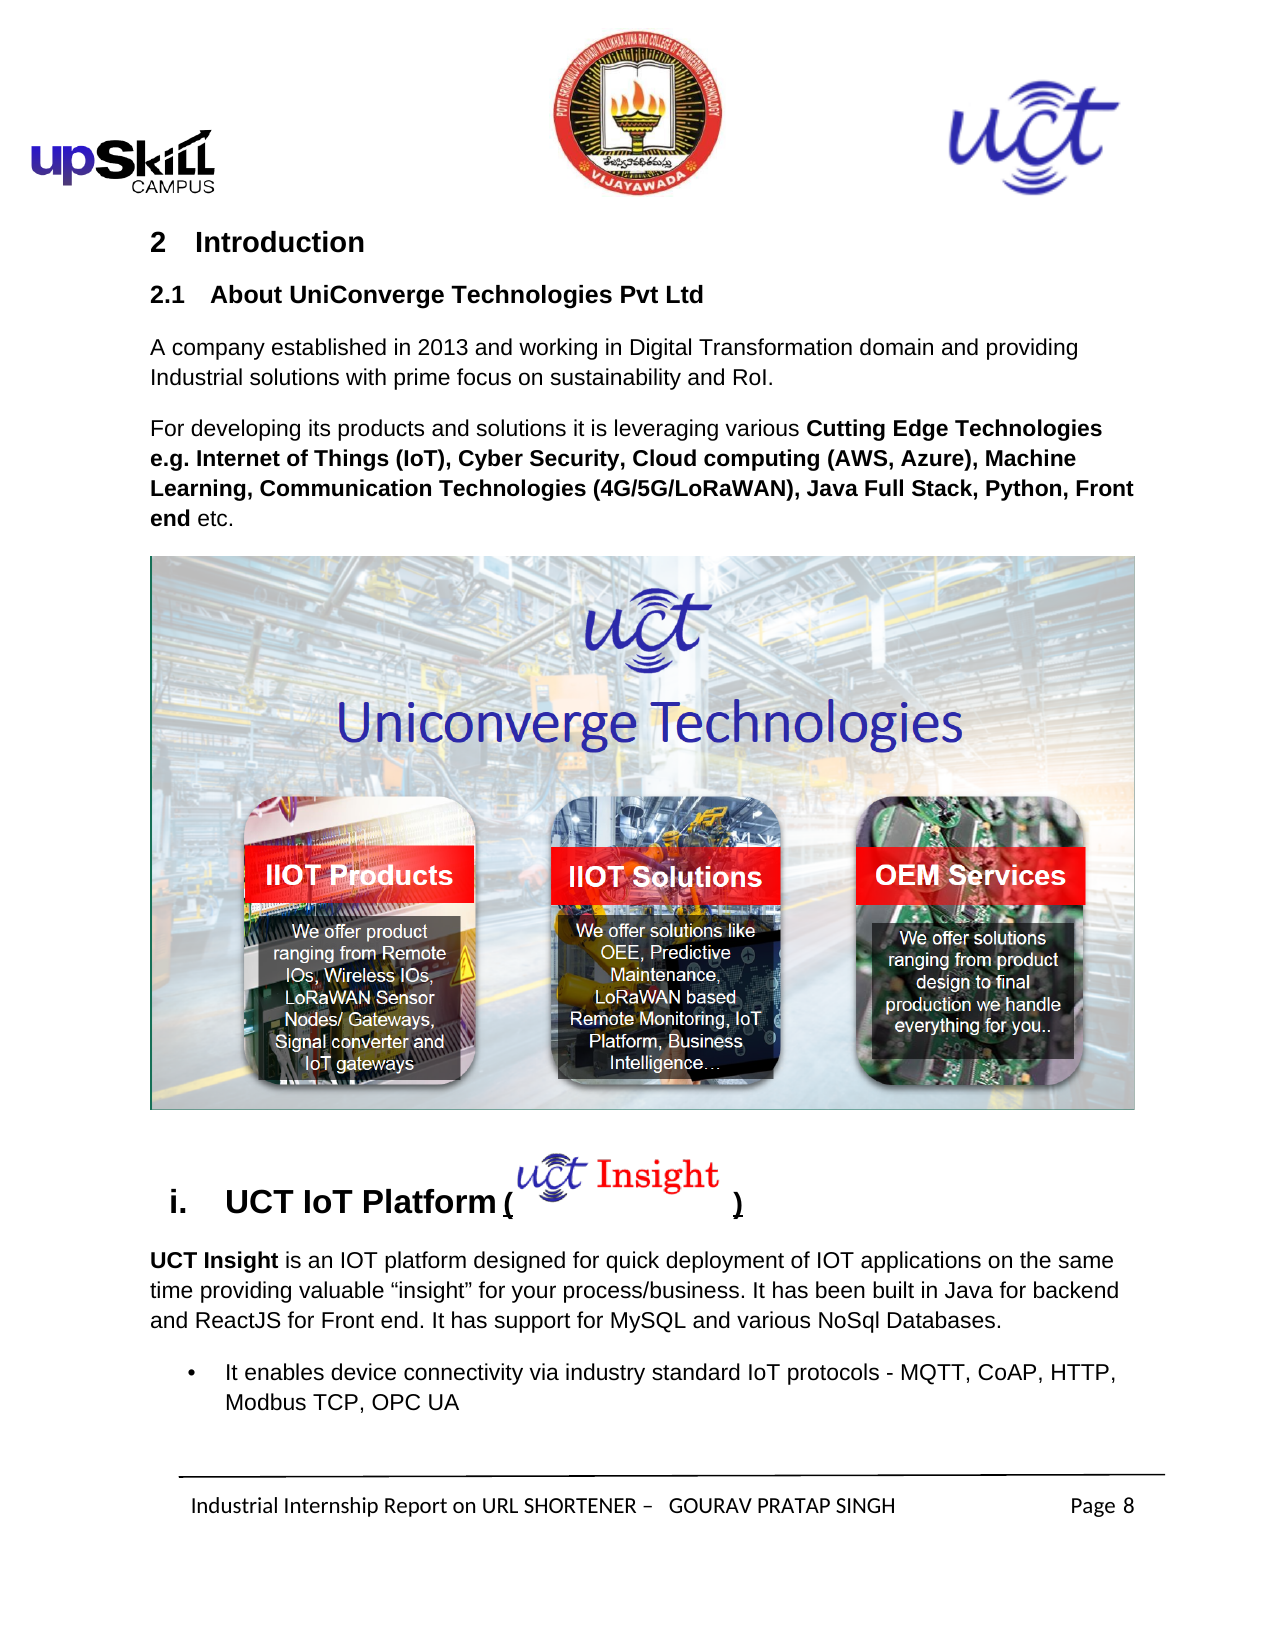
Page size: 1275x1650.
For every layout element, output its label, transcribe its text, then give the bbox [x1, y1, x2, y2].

picture [0, 117, 246, 197]
picture [549, 28, 726, 197]
text For developing its products and solutions it is leveraging various Cutting Edge Technologies e.g. Internet of Things (IoT), Cyber Security, Cloud computing (AWS, Azure), Machine Learning, Communication Technologies (4G/5G/LoRaWAN), Java Full Stack, Python, Front end etc. [150, 415, 1134, 532]
picture [150, 556, 1135, 1110]
text UCT Insight is an IOT platform designed for quick deployment of IOT applications on the same time providing valuable “insight” for your process/business. It has been built in Java for backend and ReactJS for Front end. It has support for MySQL and various NoSql Databases. [150, 1247, 1134, 1334]
list It enables device connectivity via industry standard IoT protocols - MQTT, CoAP, HTTP, Modbus TCP, OPC UA [187, 1358, 1134, 1415]
picture [512, 1134, 733, 1214]
picture [946, 71, 1125, 197]
list UCT IoT Platform () [187, 1135, 1134, 1221]
text A company established in 2013 and working in Digital Transformation domain and providing Industrial solutions with prime focus on sustainability and RoI. [150, 333, 1134, 390]
subtitle Introduction [150, 225, 1134, 258]
subtitle About UniConverge Technologies Pvt Ltd [150, 283, 1134, 308]
